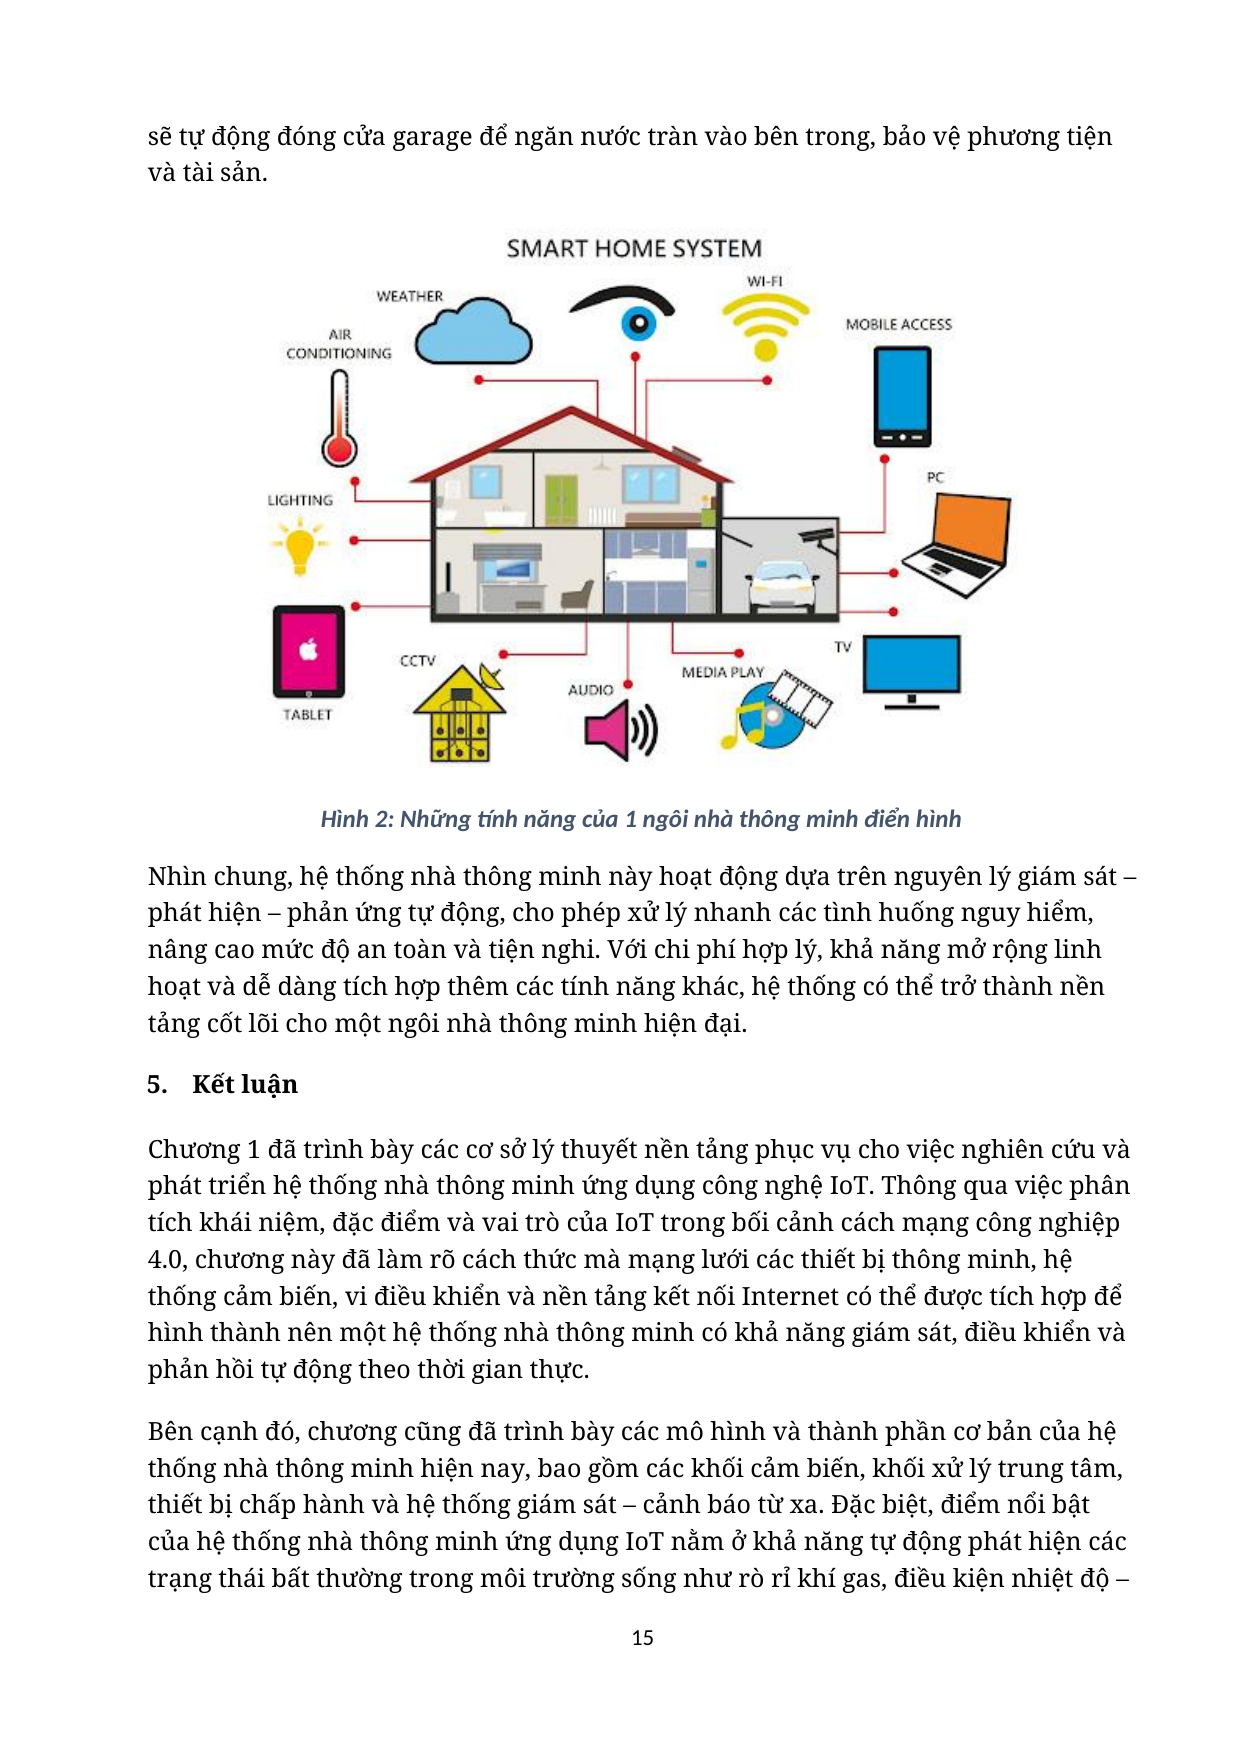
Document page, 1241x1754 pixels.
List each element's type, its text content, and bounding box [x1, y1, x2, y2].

text Nhìn chung, hệ thống nhà thông minh này hoạt động dựa trên nguyên lý giám sát – phát hiện – phản ứng tự động, cho phép xử lý nhanh các tình huống nguy hiểm, nâng cao mức độ an toàn và tiện nghi. Với chi phí hợp lý, khả năng mở rộng linh hoạt và dễ dàng tích hợp thêm các tính năng khác, hệ thống có thể trở thành nền tảng cốt lõi cho một ngôi nhà thông minh hiện đại. [148, 858, 1137, 1039]
text Hình 2: Những tính năng của 1 ngôi nhà thông minh điển hình [148, 803, 1137, 833]
text Chương 1 đã trình bày các cơ sở lý thuyết nền tảng phục vụ cho việc nghiên cứu và phát triển hệ thống nhà thông minh ứng dụng công nghệ IoT. Thông qua việc phân tích khái niệm, đặc điểm và vai trò của IoT trong bối cảnh cách mạng công nghiệp 4.0, chương này đã làm rõ cách thức mà mạng lưới các thiết bị thông minh, hệ thống cảm biến, vi điều khiển và nền tảng kết nối Internet có thể được tích hợp để hình thành nên một hệ thống nhà thông minh có khả năng giám sát, điều khiển và phản hồi tự động theo thời gian thực. [148, 1131, 1137, 1386]
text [148, 118, 1137, 189]
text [148, 1414, 1137, 1595]
list Kết luận [147, 1067, 1137, 1101]
picture [242, 216, 1043, 784]
